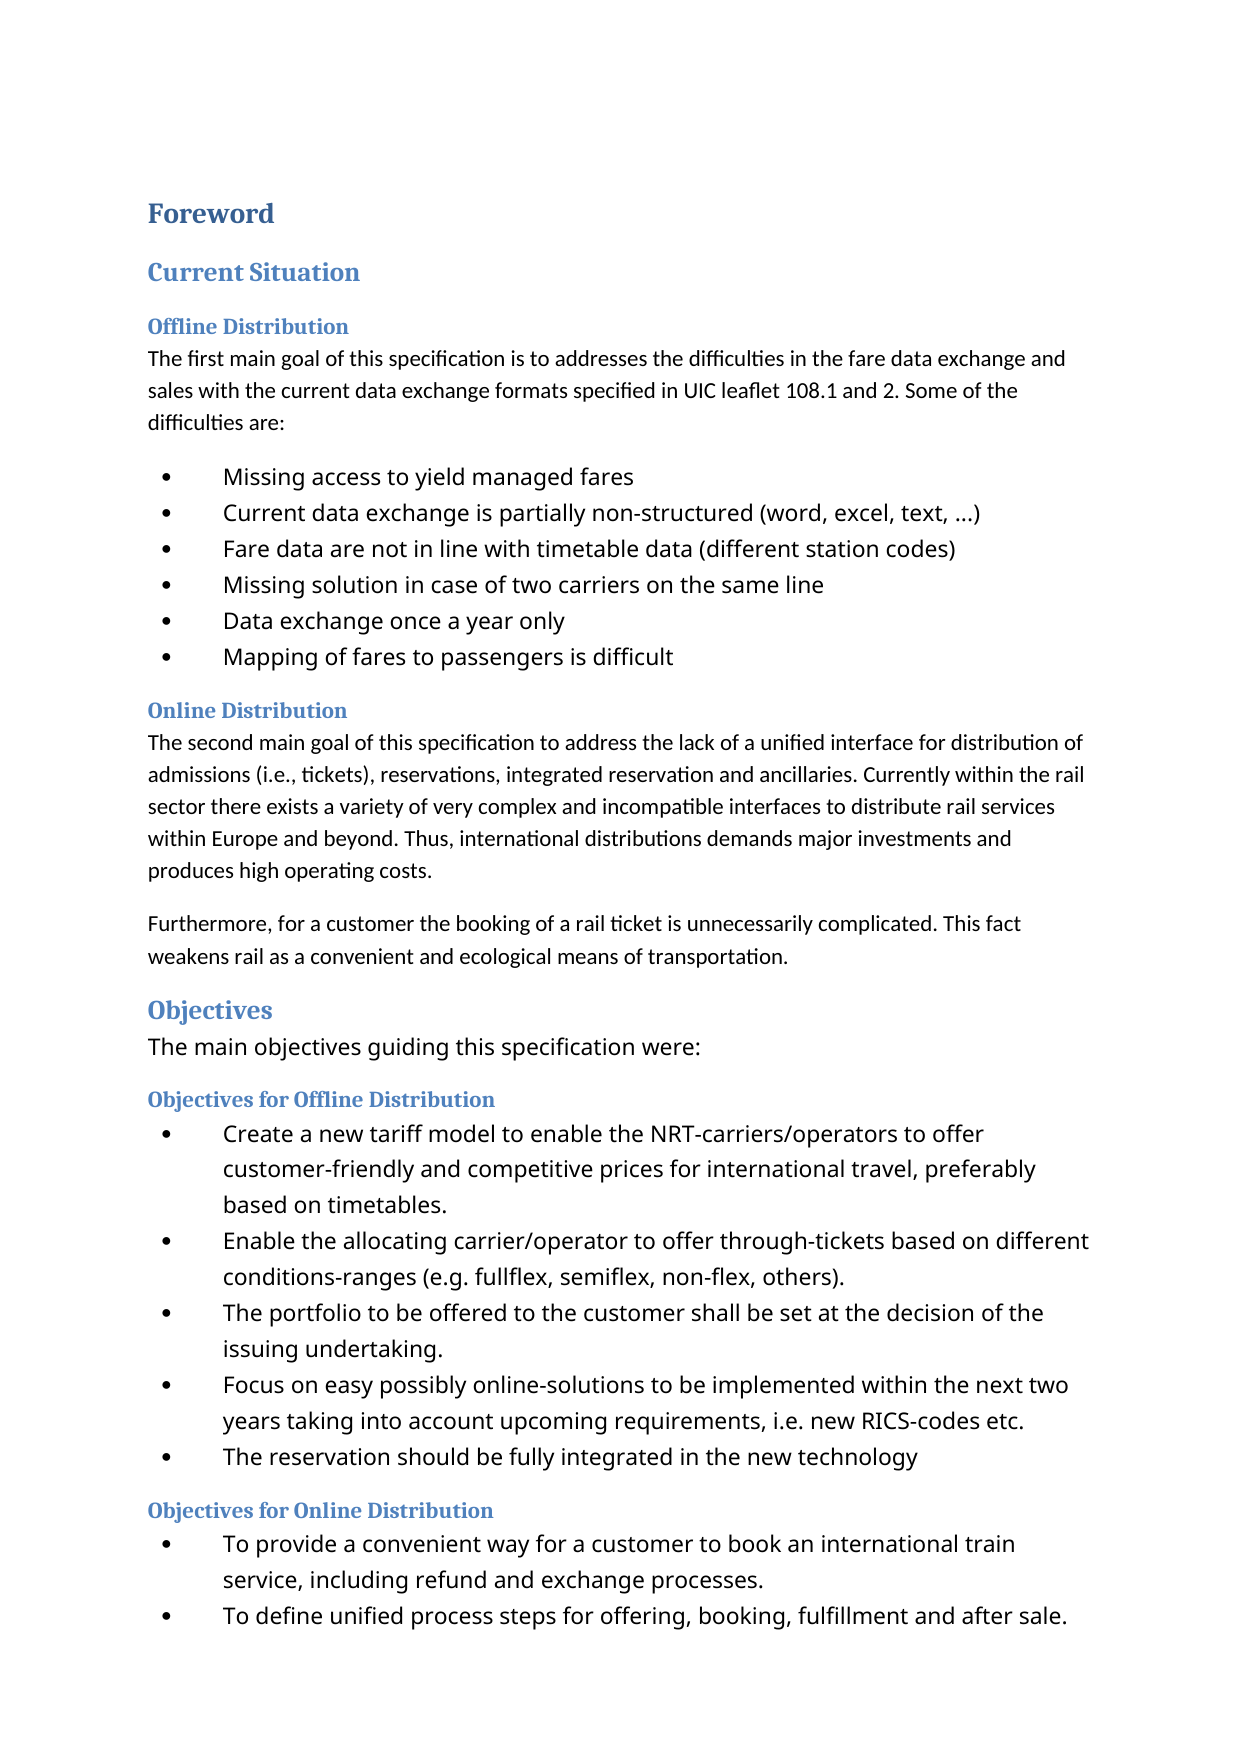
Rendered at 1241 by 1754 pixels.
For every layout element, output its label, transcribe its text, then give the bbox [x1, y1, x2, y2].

subtitle Online Distribution [148, 698, 1093, 724]
text The first main goal of this specification is to addresses the difficulties in the fare data exchange and sales with the current data exchange formats specified in UIC leaflet 108.1 and 2. Some of the difficulties are: [148, 344, 1093, 436]
list Enable the allocating carrier/operator to offer through-tickets based on different conditions-ranges (e.g. fullflex, semiflex, non-flex, others). [162, 1225, 1093, 1292]
subtitle Objectives for Offline Distribution [148, 1087, 1093, 1114]
subtitle Current Situation [148, 257, 1093, 288]
list Fare data are not in line with timetable data (different station codes) [162, 533, 1093, 564]
text The second main goal of this specification to address the lack of a unified interface for distribution of admissions (i.e., tickets), reservations, integrated reservation and ancillaries. Currently within the rail sector there exists a variety of very complex and incompatible interfaces to distribute rail services within Europe and beyond. Thus, international distributions demands major investments and produces high operating costs. [148, 728, 1093, 884]
list To provide a convenient way for a customer to book an international train service, including refund and exchange processes. [162, 1528, 1093, 1595]
text Furthermore, for a customer the booking of a rail ticket is unnecessarily complicated. This fact weakens rail as a convenient and ecological means of transportation. [148, 909, 1093, 970]
list Mapping of fares to passengers is difficult [162, 641, 1093, 672]
list The portfolio to be offered to the customer shall be set at the decision of the issuing undertaking. [162, 1297, 1093, 1364]
list To define unified process steps for offering, booking, fulfillment and after sale. [162, 1600, 1093, 1631]
subtitle Offline Distribution [148, 313, 1093, 340]
list Missing solution in case of two carriers on the same line [162, 569, 1093, 600]
list Current data exchange is partially non-structured (word, excel, text, ...) [162, 497, 1093, 528]
subtitle Objectives for Online Distribution [148, 1498, 1093, 1524]
list The reservation should be fully integrated in the new technology [162, 1441, 1093, 1472]
text The main objectives guiding this specification were: [148, 1031, 1093, 1062]
list Focus on easy possibly online-solutions to be implemented within the next two years taking into account upcoming requirements, i.e. new RICS-codes etc. [162, 1369, 1093, 1436]
list Data exchange once a year only [162, 605, 1093, 636]
subtitle Foreword [148, 198, 1093, 231]
subtitle Objectives [148, 995, 1093, 1026]
list Missing access to yield managed fares [162, 461, 1093, 492]
list Create a new tariff model to enable the NRT-carriers/operators to offer customer-friendly and competitive prices for international travel, preferably based on timetables. [162, 1117, 1093, 1221]
